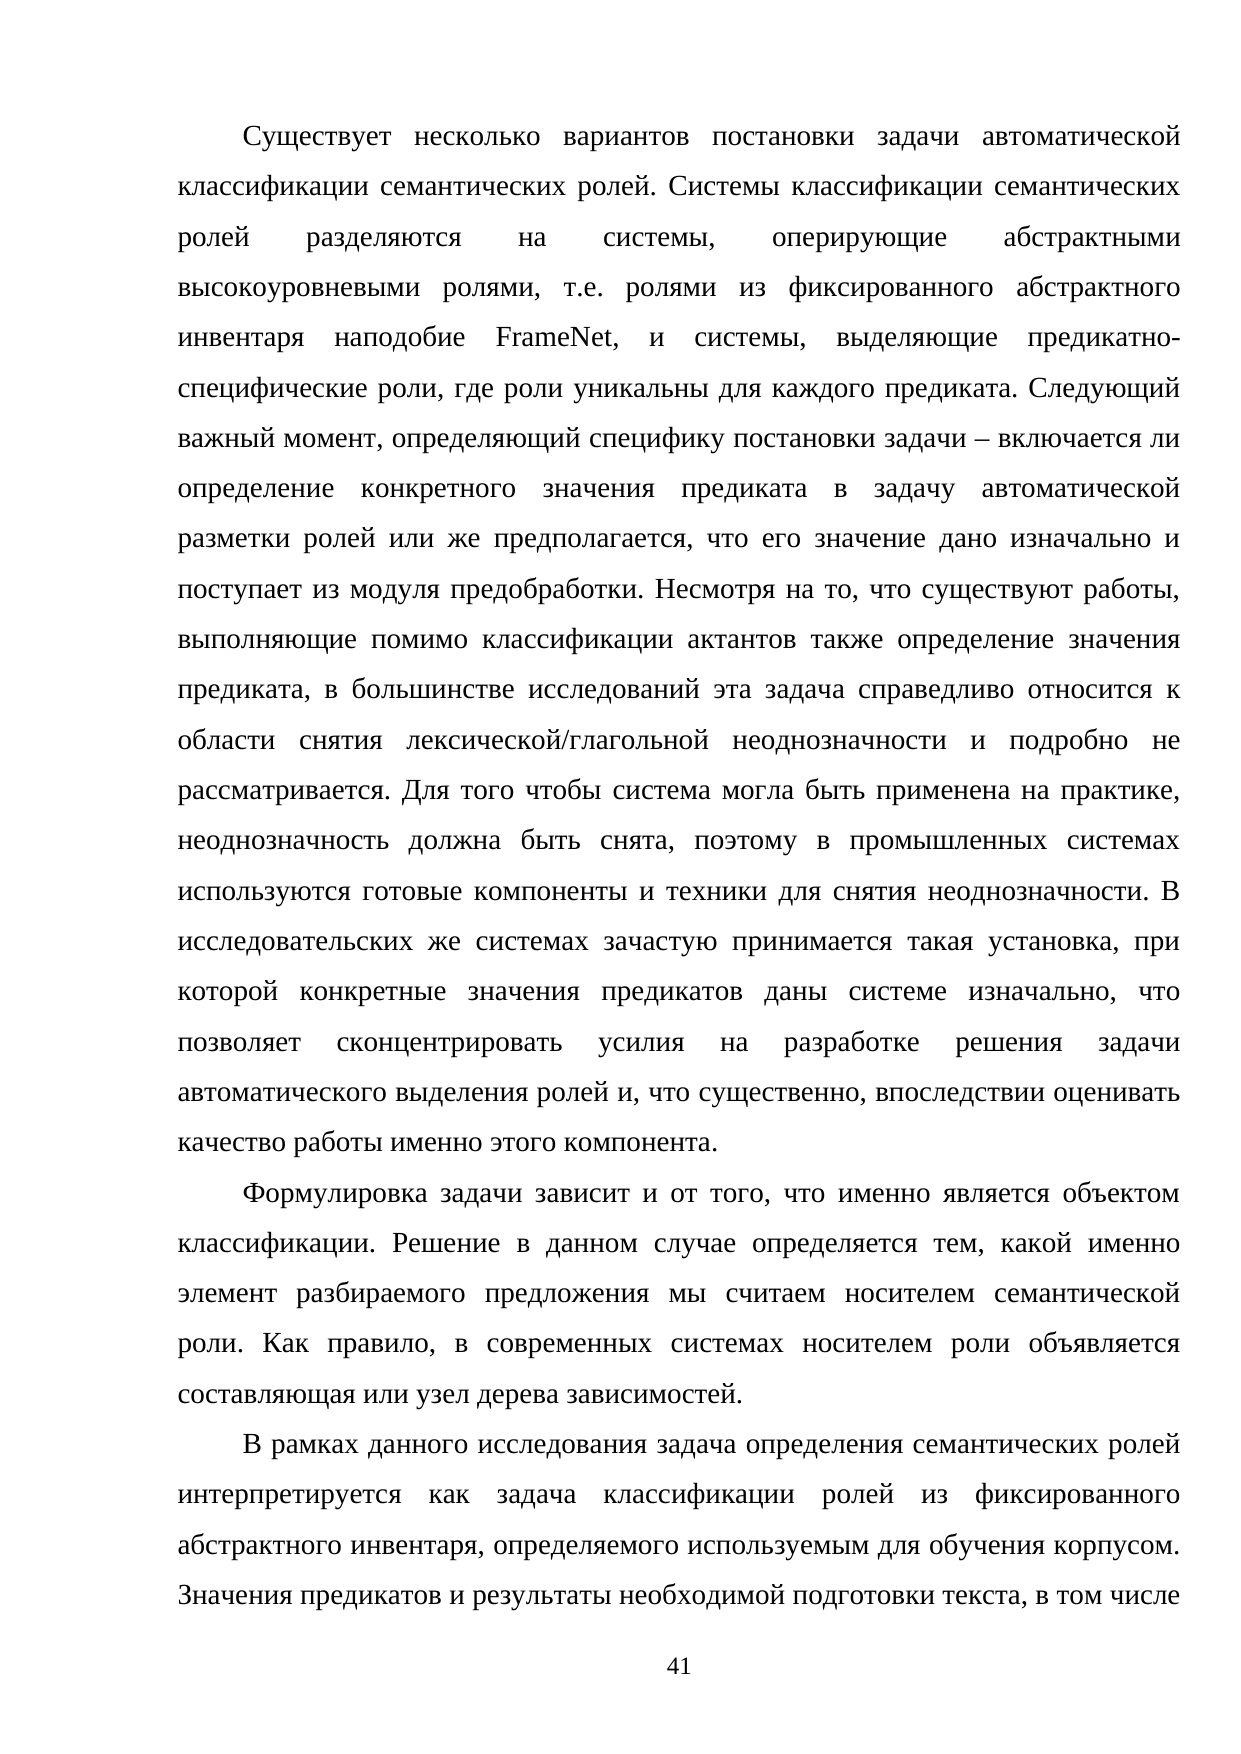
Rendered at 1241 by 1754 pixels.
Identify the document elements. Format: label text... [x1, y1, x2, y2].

text Формулировка задачи зависит и от того, что именно является объектом классификации. Решение в данном случае определяется тем, какой именно элемент разбираемого предложения мы считаем носителем семантической роли. Как правило, в современных системах носителем роли объявляется составляющая или узел дерева зависимостей. [177, 1175, 1181, 1409]
text Существует несколько вариантов постановки задачи автоматической классификации семантических ролей. Системы классификации семантических ролей разделяются на системы, оперирующие абстрактными высокоуровневыми ролями, т.е. ролями из фиксированного абстрактного инвентаря наподобие FrameNet, и системы, выделяющие предикатно-специфические роли, где роли уникальны для каждого предиката. Следующий важный момент, определяющий специфику постановки задачи – включается ли определение конкретного значения предиката в задачу автоматической разметки ролей или же предполагается, что его значение дано изначально и поступает из модуля предобработки. Несмотря на то, что существуют работы, выполняющие помимо классификации актантов также определение значения предиката, в большинстве исследований эта задача справедливо относится к области снятия лексической/глагольной неоднозначности и подробно не рассматривается. Для того чтобы система могла быть применена на практике, неоднозначность должна быть снята, поэтому в промышленных системах используются готовые компоненты и техники для снятия неоднозначности. В исследовательских же системах зачастую принимается такая установка, при которой конкретные значения предикатов даны системе изначально, что позволяет сконцентрировать усилия на разработке решения задачи автоматического выделения ролей и, что существенно, впоследствии оценивать качество работы именно этого компонента. [177, 118, 1181, 1158]
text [177, 1426, 1181, 1611]
